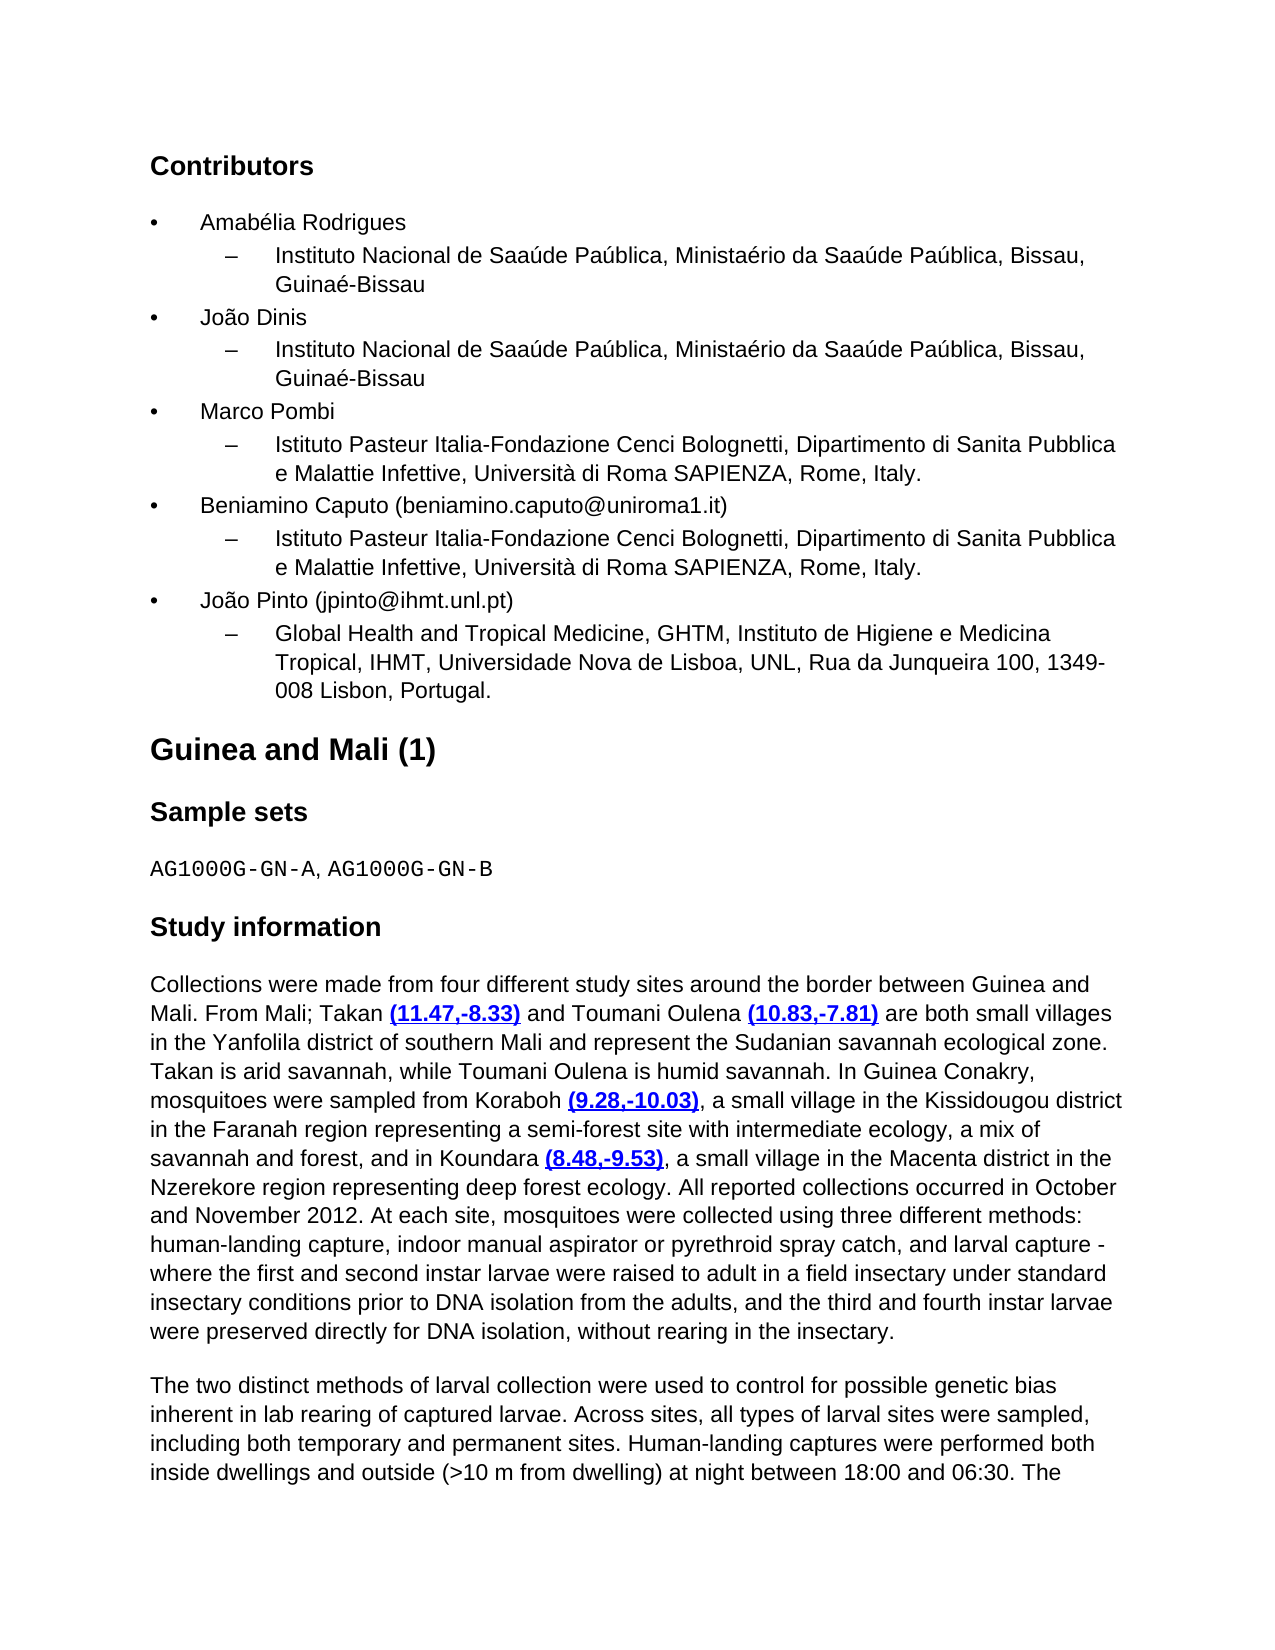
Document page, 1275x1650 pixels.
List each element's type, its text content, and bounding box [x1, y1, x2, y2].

list Istituto Pasteur Italia-Fondazione Cenci Bolognetti, Dipartimento di Sanita Pubblica e Malattie Infettive, Università di Roma SAPIENZA, Rome, Italy. [225, 431, 1125, 486]
list Instituto Nacional de Saaúde Paública, Ministaério da Saaúde Paública, Bissau, Guinaé-Bissau [225, 242, 1125, 297]
subtitle Study information [150, 911, 1125, 943]
list Amabélia Rodrigues [150, 209, 1125, 236]
subtitle Sample sets [150, 796, 1125, 827]
list Istituto Pasteur Italia-Fondazione Cenci Bolognetti, Dipartimento di Sanita Pubblica e Malattie Infettive, Università di Roma SAPIENZA, Rome, Italy. [225, 525, 1125, 581]
text Collections were made from four different study sites around the border between Guinea and Mali. From Mali; Takan (11.47,-8.33) and Toumani Oulena (10.83,-7.81) are both small villages in the Yanfolila district of southern Mali and represent the Sudanian savannah ecological zone. Takan is arid savannah, while Toumani Oulena is humid savannah. In Guinea Conakry, mosquitoes were sampled from Koraboh (9.28,-10.03), a small village in the Kissidougou district in the Faranah region representing a semi-forest site with intermediate ecology, a mix of savannah and forest, and in Koundara (8.48,-9.53), a small village in the Macenta district in the Nzerekore region representing deep forest ecology. All reported collections occurred in October and November 2012. At each site, mosquitoes were collected using three different methods: human-landing capture, indoor manual aspirator or pyrethroid spray catch, and larval capture - where the first and second instar larvae were raised to adult in a field insectary under standard insectary conditions prior to DNA isolation from the adults, and the third and fourth instar larvae were preserved directly for DNA isolation, without rearing in the insectary. [150, 971, 1125, 1345]
list Marco Pombi [150, 398, 1125, 424]
list Beniamino Caputo (beniamino.caputo@uniroma1.it) [150, 492, 1125, 519]
list Global Health and Tropical Medicine, GHTM, Instituto de Higiene e Medicina Tropical, IHMT, Universidade Nova de Lisboa, UNL, Rua da Junqueira 100, 1349-008 Lisbon, Portugal. [225, 619, 1125, 704]
list João Dinis [150, 304, 1125, 330]
text AG1000G-GN-A, AG1000G-GN-B [150, 855, 1125, 884]
subtitle Guinea and Mali (1) [150, 731, 1125, 767]
subtitle Contributors [150, 150, 1125, 181]
list João Pinto (jpinto@ihmt.unl.pt) [150, 587, 1125, 613]
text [150, 1372, 1125, 1486]
list Instituto Nacional de Saaúde Paública, Ministaério da Saaúde Paública, Bissau, Guinaé-Bissau [225, 336, 1125, 392]
